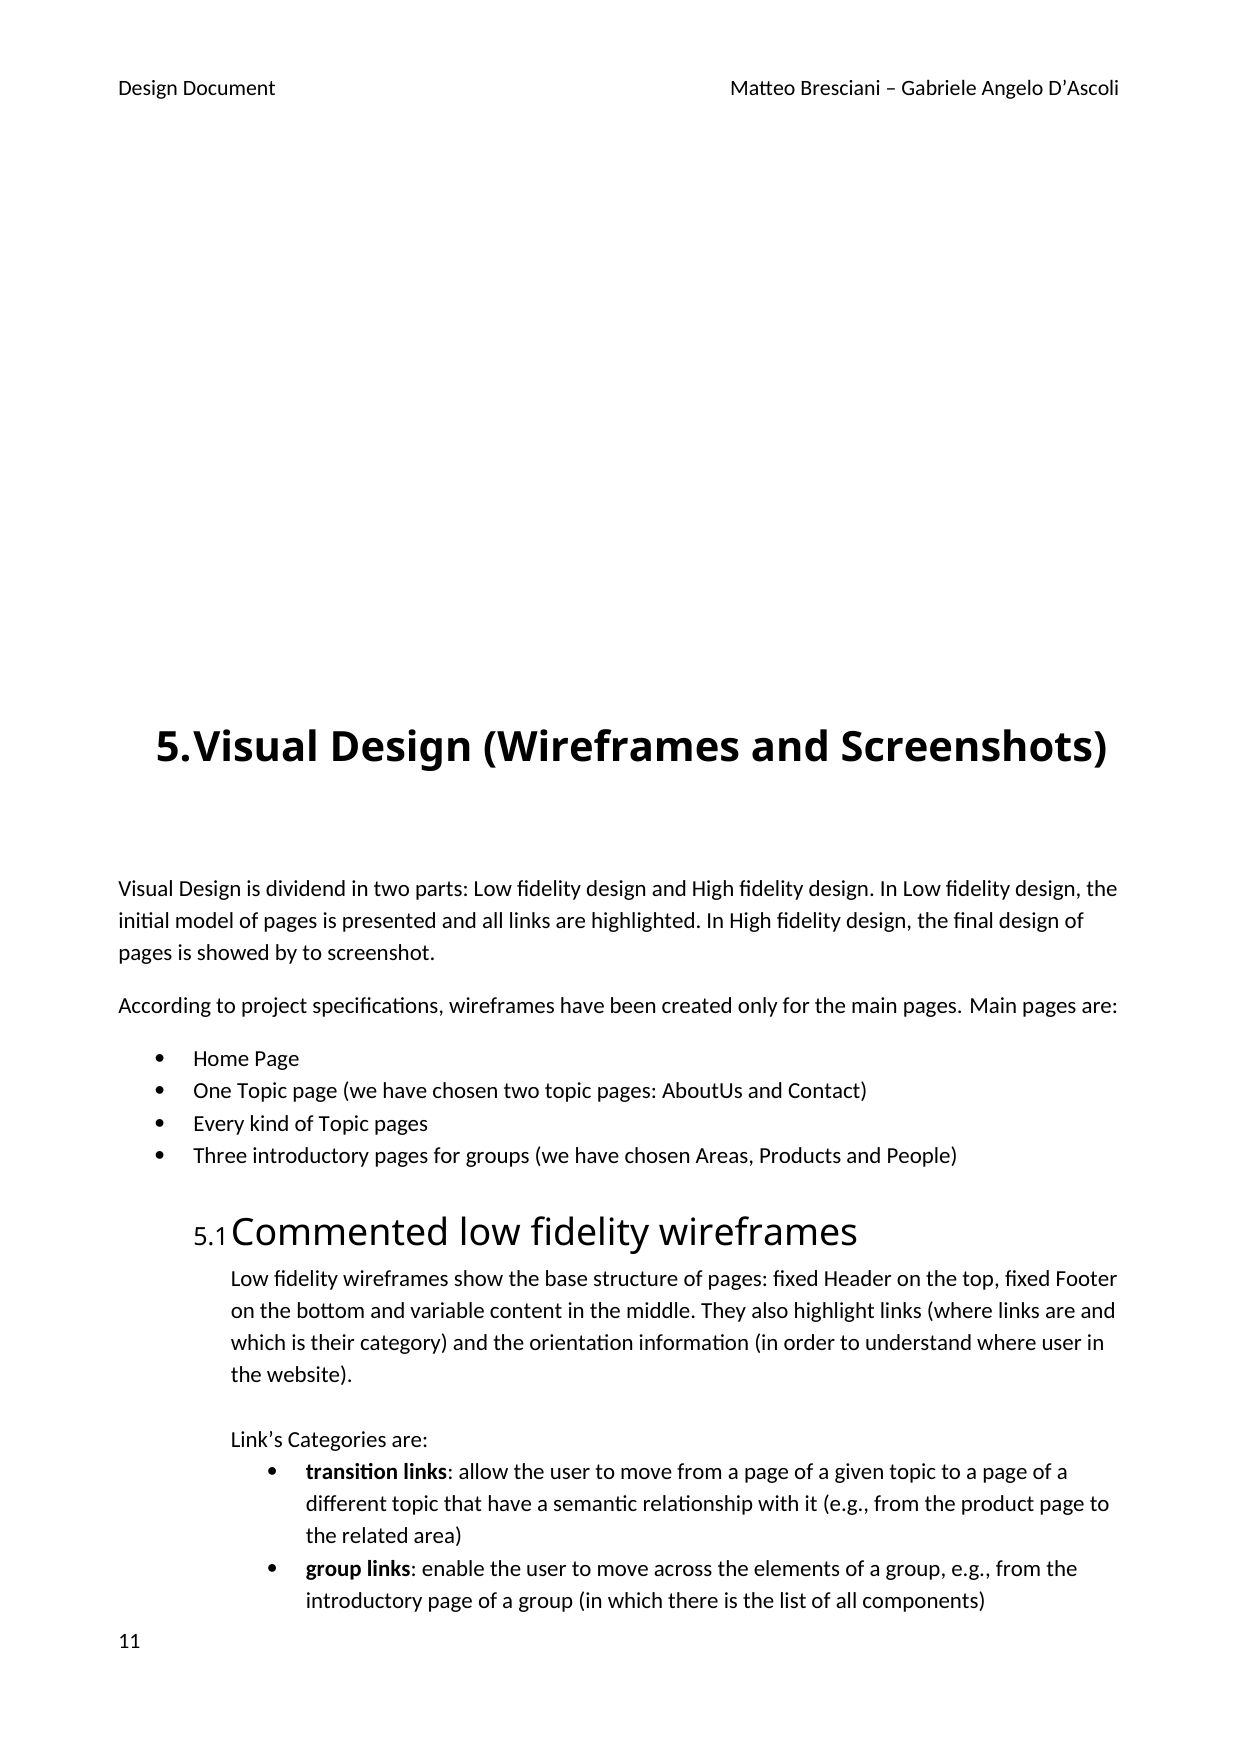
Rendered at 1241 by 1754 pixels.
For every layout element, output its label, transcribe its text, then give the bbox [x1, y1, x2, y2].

text According to project specifications, wireframes have been created only for the main pages. Main pages are: [118, 991, 1122, 1019]
list Home Page [156, 1044, 1122, 1072]
list Visual Design (Wireframes and Screenshots) [156, 717, 1122, 774]
text Visual Design is dividend in two parts: Low fidelity design and High fidelity design. In Low fidelity design, the initial model of pages is presented and all links are highlighted. In High fidelity design, the final design of pages is showed by to screenshot. [118, 874, 1122, 966]
list group links: enable the user to move across the elements of a group, e.g., from the introductory page of a group (in which there is the list of all components) [268, 1554, 1122, 1614]
list Commented low fidelity wireframes [193, 1205, 1122, 1256]
list Every kind of Topic pages [156, 1109, 1122, 1137]
list transition links: allow the user to move from a page of a given topic to a page of a different topic that have a semantic relationship with it (e.g., from the product page to the related area) [268, 1457, 1122, 1549]
list Three introductory pages for groups (we have chosen Areas, Products and People) [156, 1141, 1122, 1169]
list Link’s Categories are: [231, 1425, 1122, 1453]
list Low fidelity wireframes show the base structure of pages: fixed Header on the top, fixed Footer on the bottom and variable content in the middle. They also highlight links (where links are and which is their category) and the orientation information (in order to understand where user in the website). [231, 1264, 1122, 1388]
list One Topic page (we have chosen two topic pages: AboutUs and Contact) [156, 1077, 1122, 1104]
